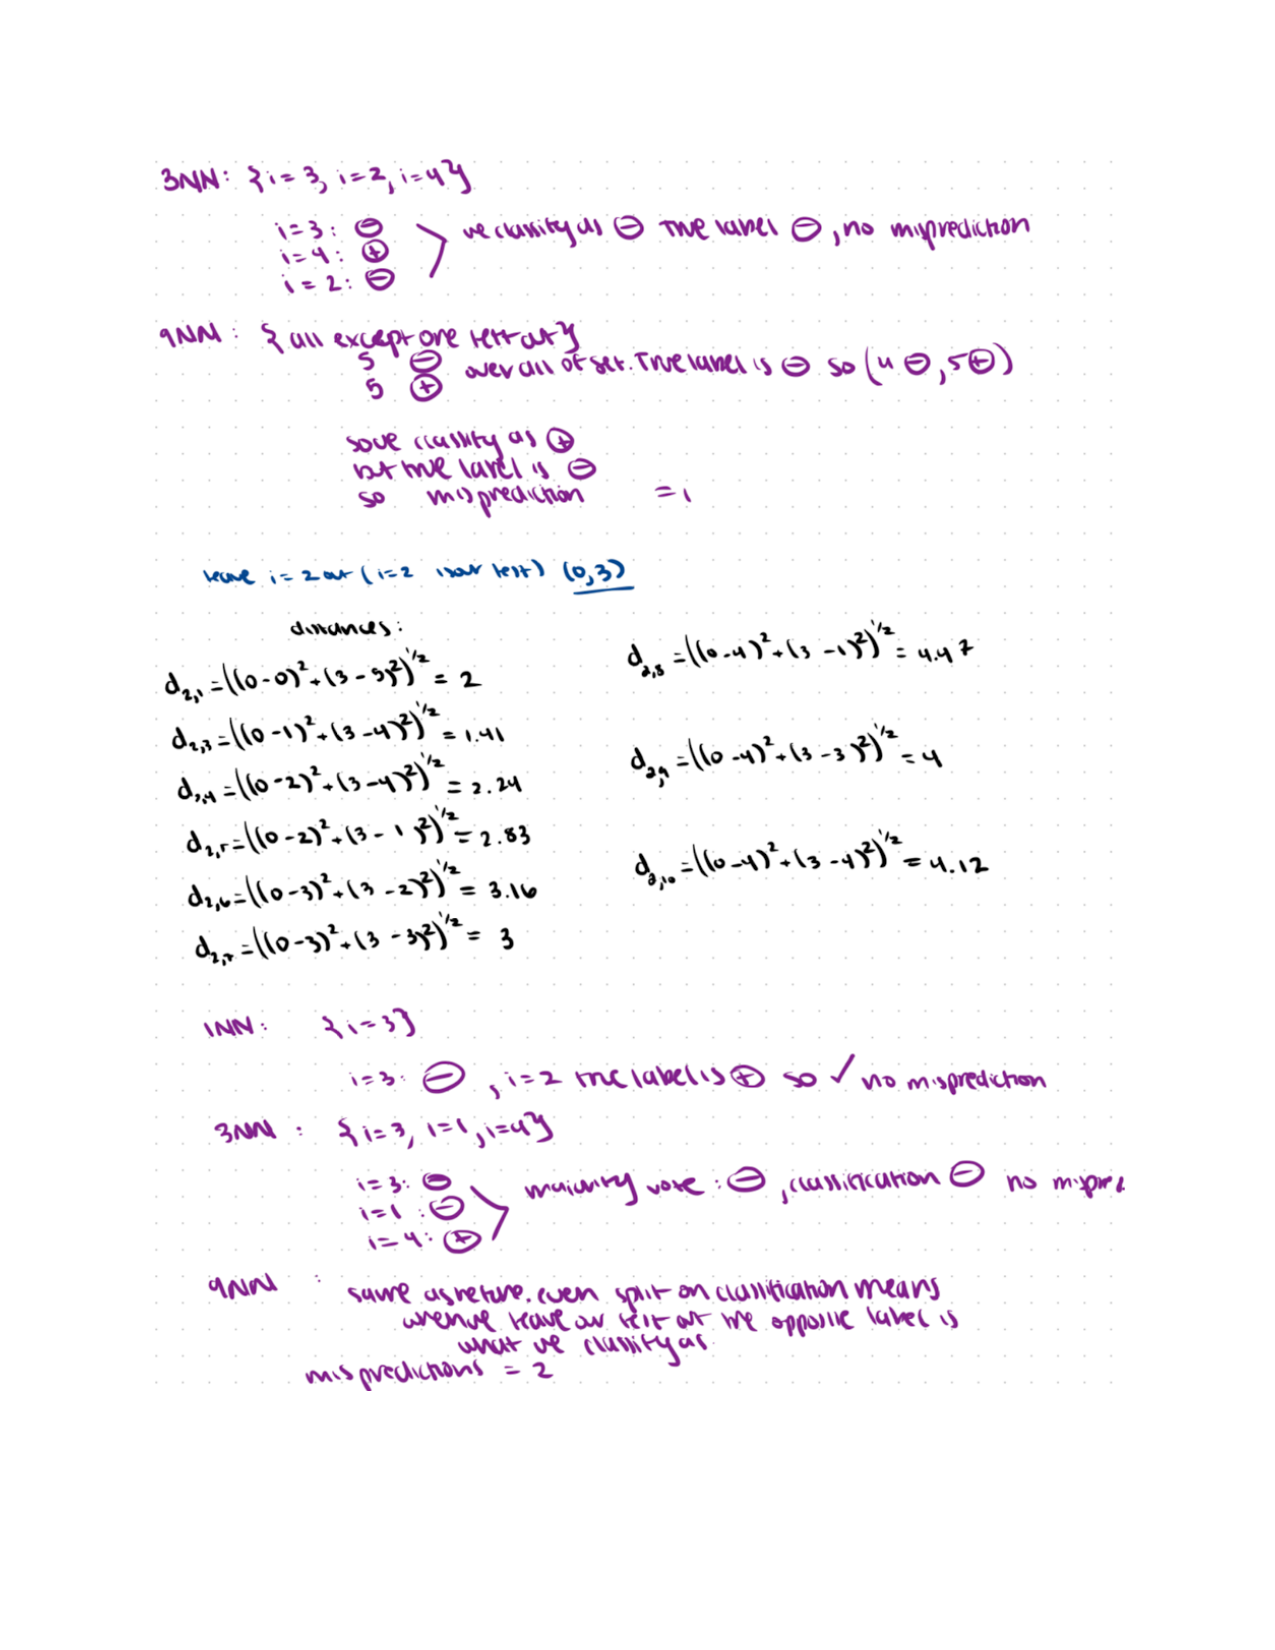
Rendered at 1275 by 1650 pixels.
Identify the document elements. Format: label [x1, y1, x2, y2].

picture [150, 150, 1125, 1391]
